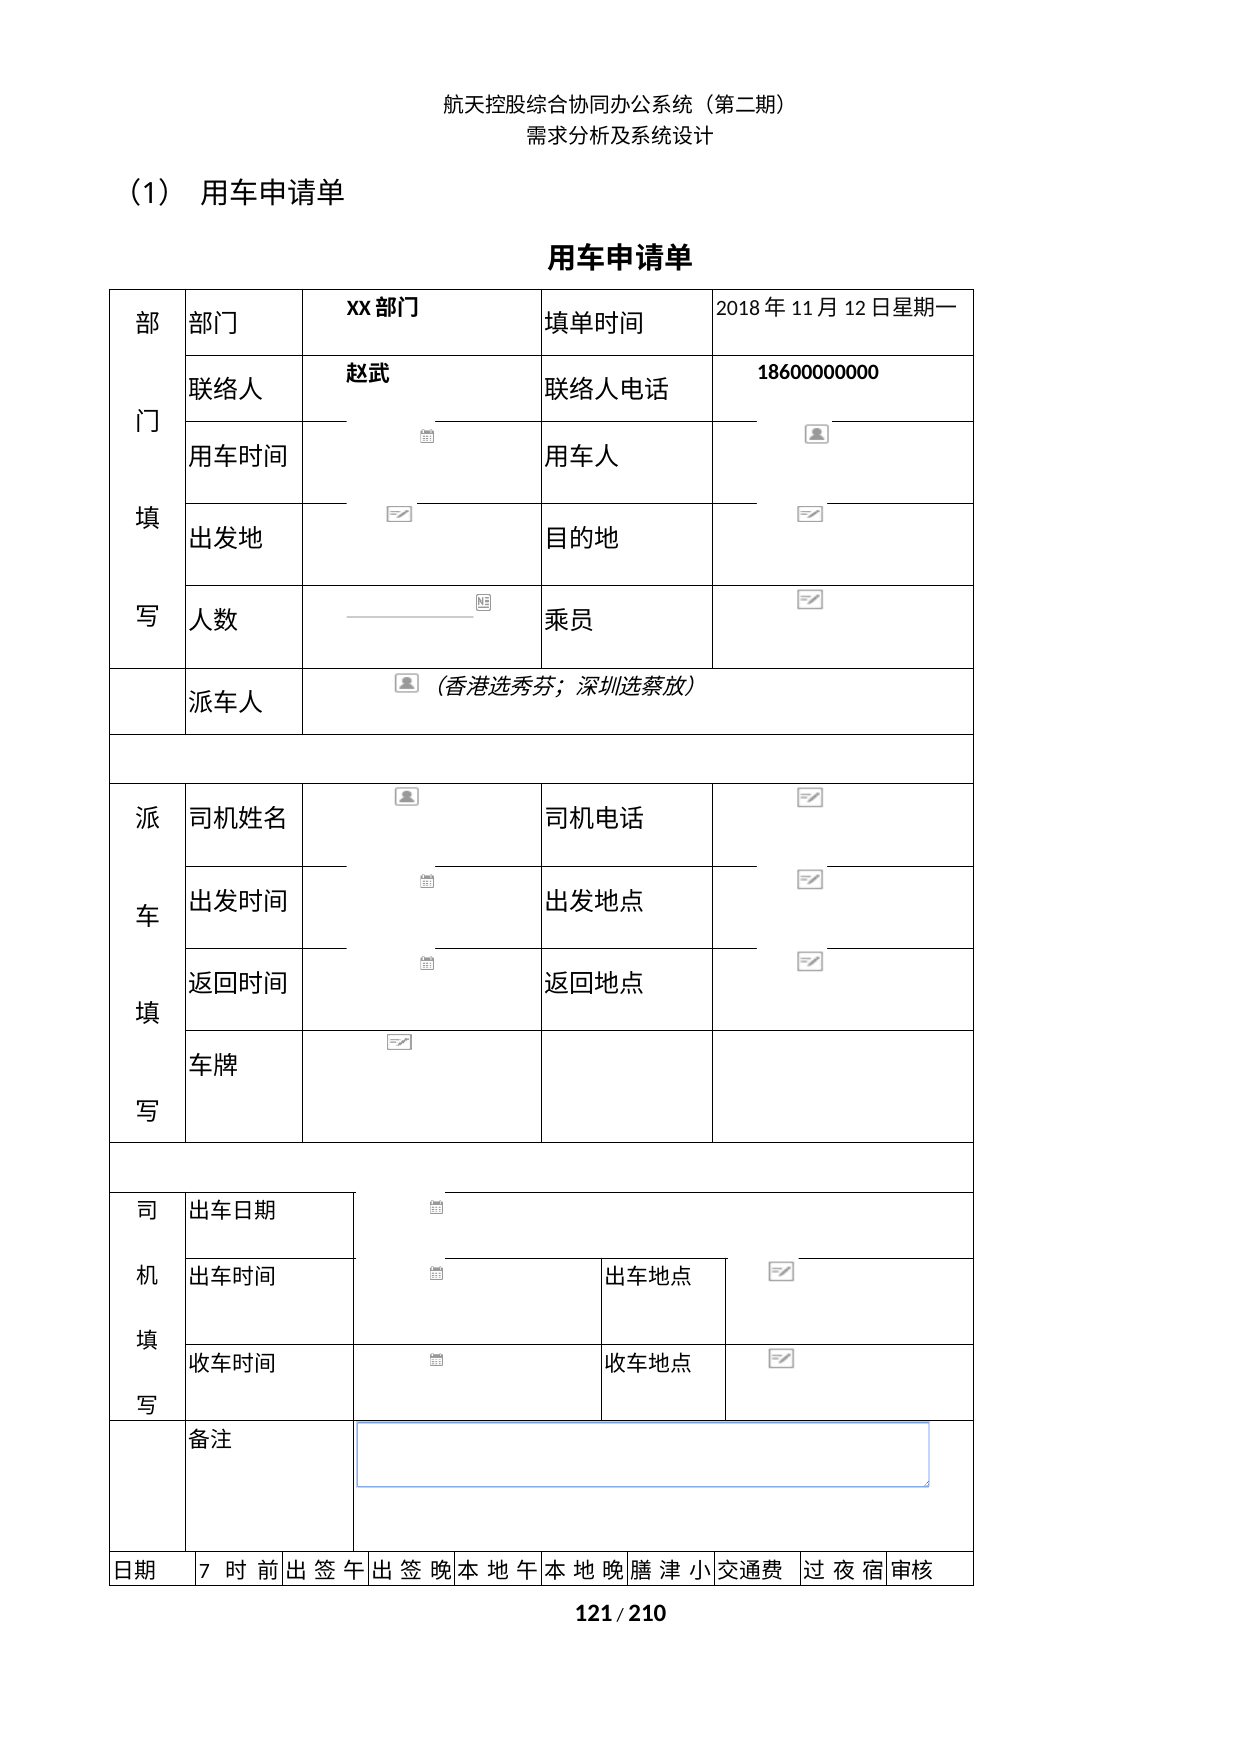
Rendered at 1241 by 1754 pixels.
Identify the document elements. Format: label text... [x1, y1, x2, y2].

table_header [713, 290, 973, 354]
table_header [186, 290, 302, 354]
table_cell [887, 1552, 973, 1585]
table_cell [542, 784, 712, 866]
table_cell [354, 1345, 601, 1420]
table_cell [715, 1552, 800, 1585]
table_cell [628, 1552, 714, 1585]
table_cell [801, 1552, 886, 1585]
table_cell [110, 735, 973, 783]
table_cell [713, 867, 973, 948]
picture [728, 1258, 799, 1285]
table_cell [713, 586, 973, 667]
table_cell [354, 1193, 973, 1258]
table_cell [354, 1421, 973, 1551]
picture [356, 1192, 445, 1218]
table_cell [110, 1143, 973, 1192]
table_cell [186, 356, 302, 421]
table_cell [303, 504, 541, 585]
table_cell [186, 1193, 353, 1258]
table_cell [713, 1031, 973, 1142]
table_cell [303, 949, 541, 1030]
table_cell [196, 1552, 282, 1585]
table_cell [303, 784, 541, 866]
picture [346, 948, 436, 974]
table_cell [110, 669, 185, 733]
picture [756, 421, 832, 446]
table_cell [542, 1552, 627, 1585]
picture [756, 503, 828, 525]
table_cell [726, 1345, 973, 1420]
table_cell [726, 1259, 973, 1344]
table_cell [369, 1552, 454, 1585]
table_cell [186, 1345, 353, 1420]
picture [346, 671, 422, 695]
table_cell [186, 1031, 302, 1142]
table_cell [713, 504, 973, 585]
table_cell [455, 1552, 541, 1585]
picture [356, 1258, 445, 1284]
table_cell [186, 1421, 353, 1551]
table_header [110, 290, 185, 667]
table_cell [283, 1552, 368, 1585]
picture [346, 866, 436, 892]
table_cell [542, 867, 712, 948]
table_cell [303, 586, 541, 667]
picture [356, 1421, 930, 1488]
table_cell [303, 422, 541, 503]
picture [346, 503, 417, 525]
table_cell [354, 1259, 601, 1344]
picture [756, 784, 828, 811]
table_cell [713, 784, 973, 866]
picture [756, 586, 828, 613]
picture [346, 421, 436, 447]
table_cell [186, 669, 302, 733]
picture [756, 866, 828, 893]
picture [346, 1031, 417, 1052]
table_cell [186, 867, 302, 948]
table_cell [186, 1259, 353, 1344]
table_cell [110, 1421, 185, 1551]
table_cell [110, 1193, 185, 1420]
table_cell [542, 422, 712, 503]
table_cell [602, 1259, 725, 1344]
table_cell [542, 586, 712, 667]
picture [756, 948, 828, 975]
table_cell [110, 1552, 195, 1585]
picture [356, 1345, 445, 1370]
picture [728, 1345, 799, 1372]
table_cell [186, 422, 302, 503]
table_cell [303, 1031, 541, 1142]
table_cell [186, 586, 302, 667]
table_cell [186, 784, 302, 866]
text 用车申请单 [112, 223, 1128, 288]
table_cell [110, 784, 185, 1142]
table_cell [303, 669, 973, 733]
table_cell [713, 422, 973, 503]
picture [346, 784, 422, 808]
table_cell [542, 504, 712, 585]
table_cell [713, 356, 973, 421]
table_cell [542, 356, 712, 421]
picture [346, 586, 495, 618]
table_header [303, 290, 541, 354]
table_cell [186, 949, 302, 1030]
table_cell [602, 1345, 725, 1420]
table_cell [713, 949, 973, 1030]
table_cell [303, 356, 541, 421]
list 用车申请单 [112, 158, 1128, 223]
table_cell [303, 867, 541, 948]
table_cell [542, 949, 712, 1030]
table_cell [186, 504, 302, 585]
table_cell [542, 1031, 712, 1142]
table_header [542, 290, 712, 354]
